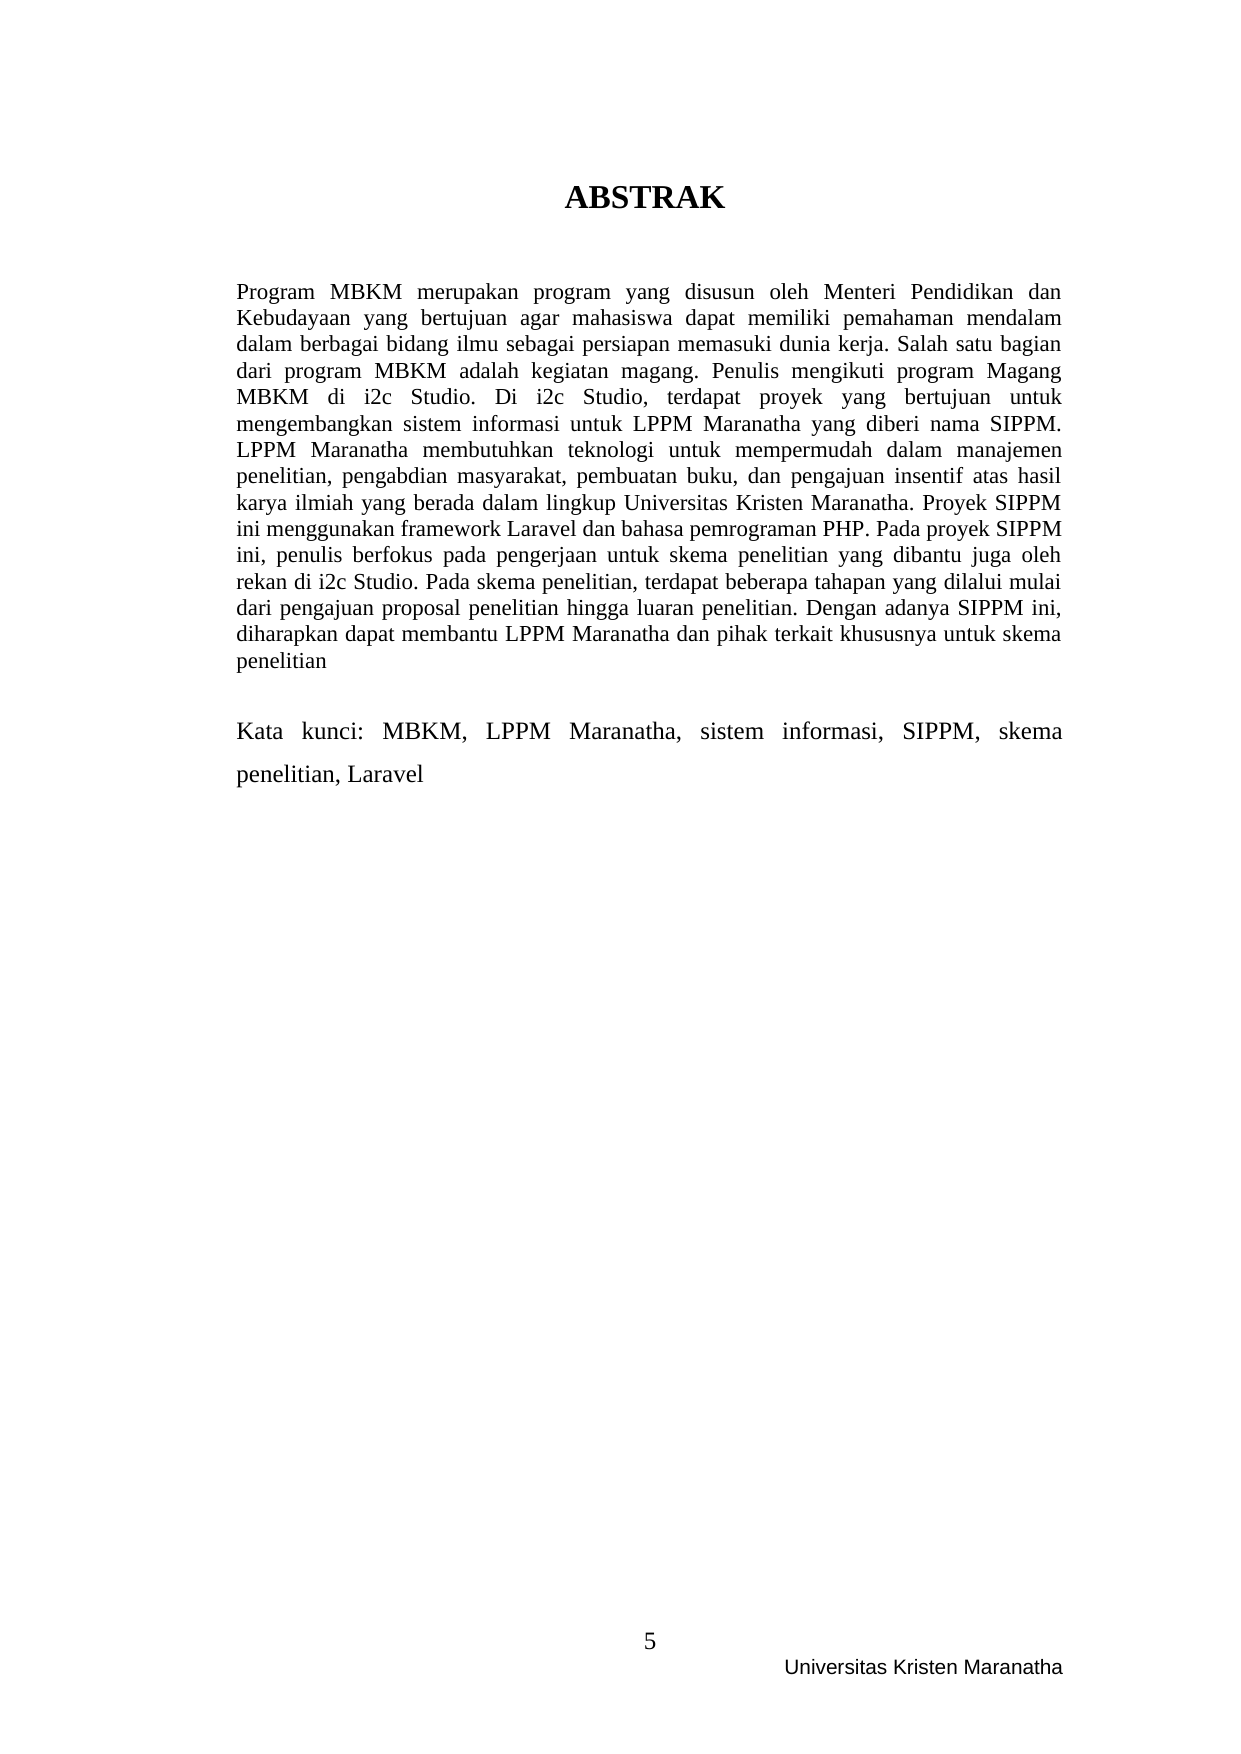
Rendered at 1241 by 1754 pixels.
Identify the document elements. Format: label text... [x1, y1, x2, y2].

subtitle ABSTRAK [564, 177, 1063, 216]
text Kata kunci: MBKM, LPPM Maranatha, sistem informasi, SIPPM, skema penelitian, Laravel [236, 716, 1063, 788]
text Program MBKM merupakan program yang disusun oleh Menteri Pendidikan dan Kebudayaan yang bertujuan agar mahasiswa dapat memiliki pemahaman mendalam dalam berbagai bidang ilmu sebagai persiapan memasuki dunia kerja. Salah satu bagian dari program MBKM adalah kegiatan magang. Penulis mengikuti program Magang MBKM di i2c Studio. Di i2c Studio, terdapat proyek yang bertujuan untuk mengembangkan sistem informasi untuk LPPM Maranatha yang diberi nama SIPPM. LPPM Maranatha membutuhkan teknologi untuk mempermudah dalam manajemen penelitian, pengabdian masyarakat, pembuatan buku, dan pengajuan insentif atas hasil karya ilmiah yang berada dalam lingkup Universitas Kristen Maranatha. Proyek SIPPM ini menggunakan framework Laravel dan bahasa pemrograman PHP. Pada proyek SIPPM ini, penulis berfokus pada pengerjaan untuk skema penelitian yang dibantu juga oleh rekan di i2c Studio. Pada skema penelitian, terdapat beberapa tahapan yang dilalui mulai dari pengajuan proposal penelitian hingga luaran penelitian. Dengan adanya SIPPM ini, diharapkan dapat membantu LPPM Maranatha dan pihak terkait khususnya untuk skema penelitian [236, 278, 1063, 673]
